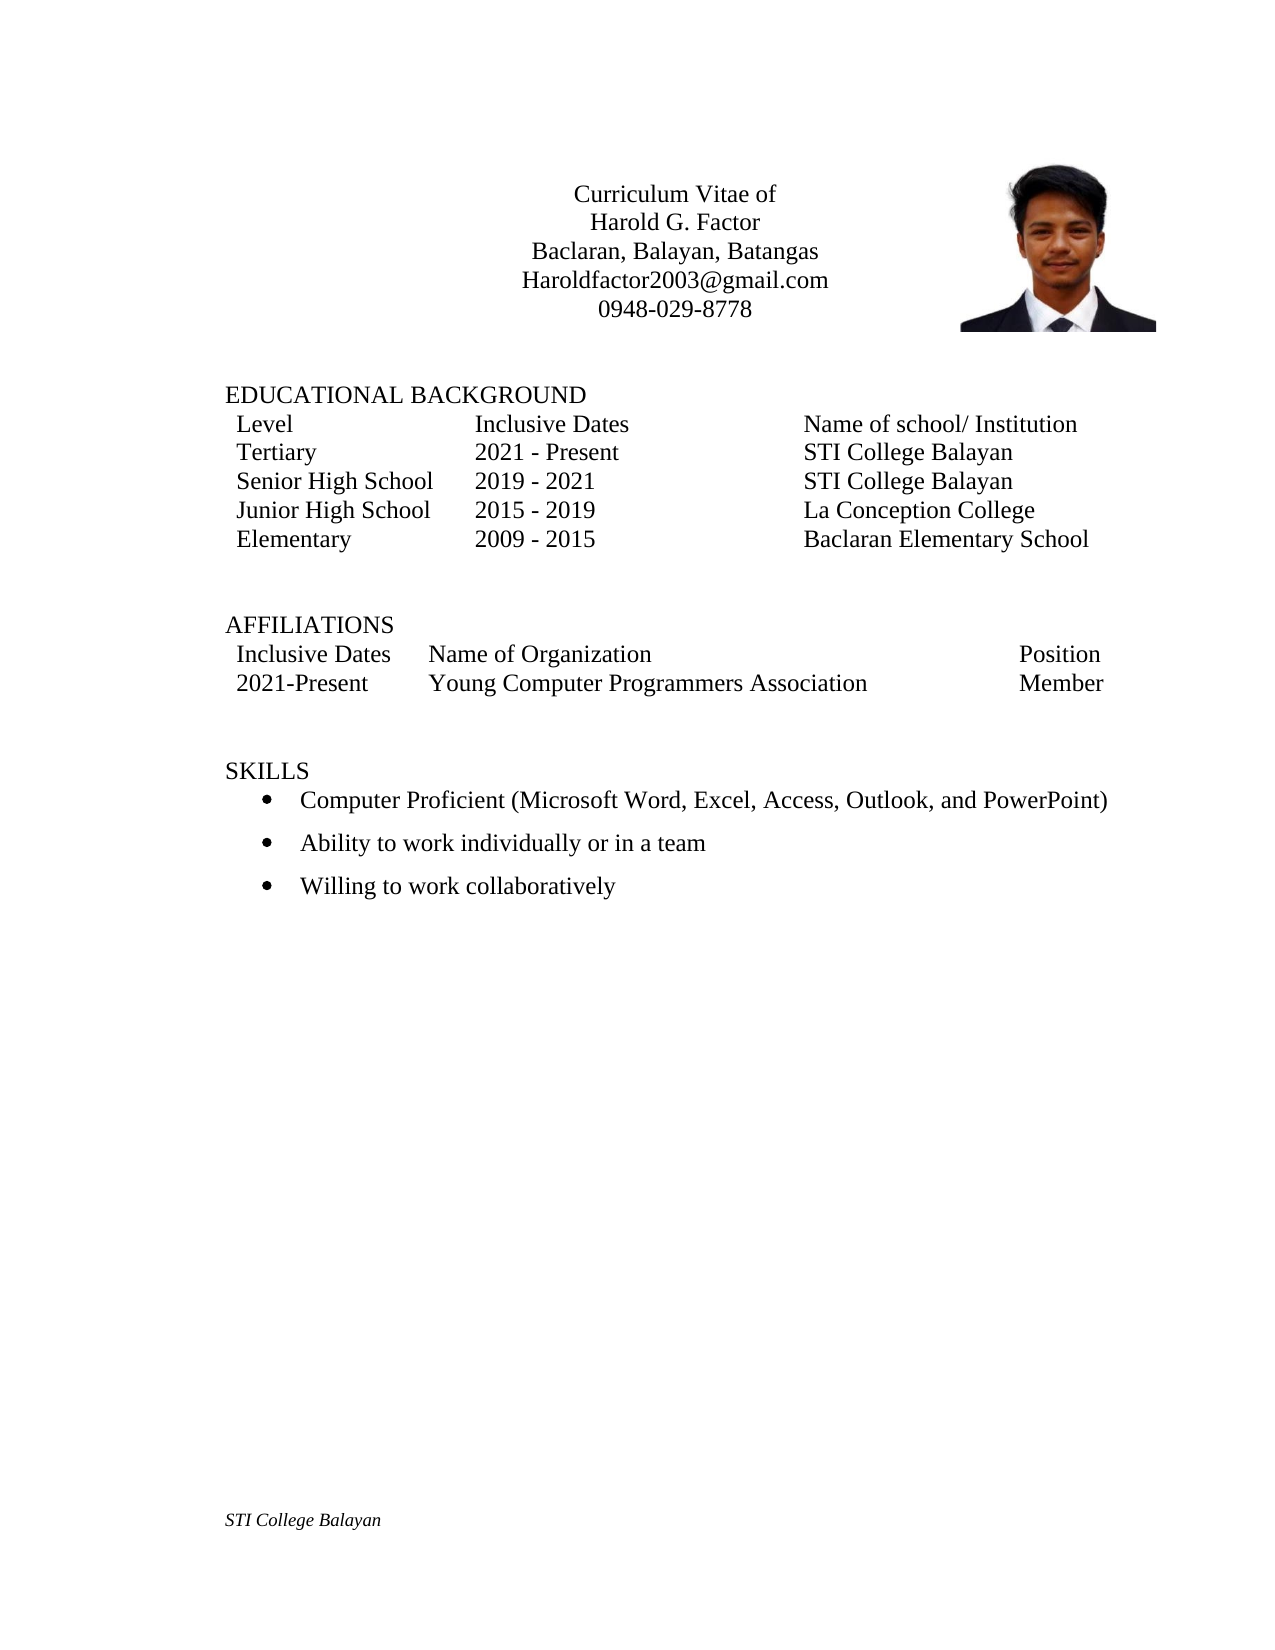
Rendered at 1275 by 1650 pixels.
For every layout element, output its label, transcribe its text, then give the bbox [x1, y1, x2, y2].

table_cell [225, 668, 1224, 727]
picture [960, 158, 1157, 332]
list Willing to work collaboratively [262, 871, 1125, 900]
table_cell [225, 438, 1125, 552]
text Baclaran, Balayan, Batangas [225, 236, 960, 265]
text EDUCATIONAL BACKGROUND [225, 380, 1125, 409]
text AFFILIATIONS [225, 610, 1123, 639]
list Ability to work individually or in a team [262, 828, 1125, 857]
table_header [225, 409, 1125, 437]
text Haroldfactor2003@gmail.com [225, 265, 960, 294]
text 0948-029-8778 [225, 294, 960, 322]
list Computer Proficient (Microsoft Word, Excel, Access, Outlook, and PowerPoint) [262, 785, 1125, 813]
text Harold G. Factor [225, 207, 960, 236]
text SKILLS [225, 727, 1123, 785]
text Curriculum Vitae of [225, 179, 960, 207]
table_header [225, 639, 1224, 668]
